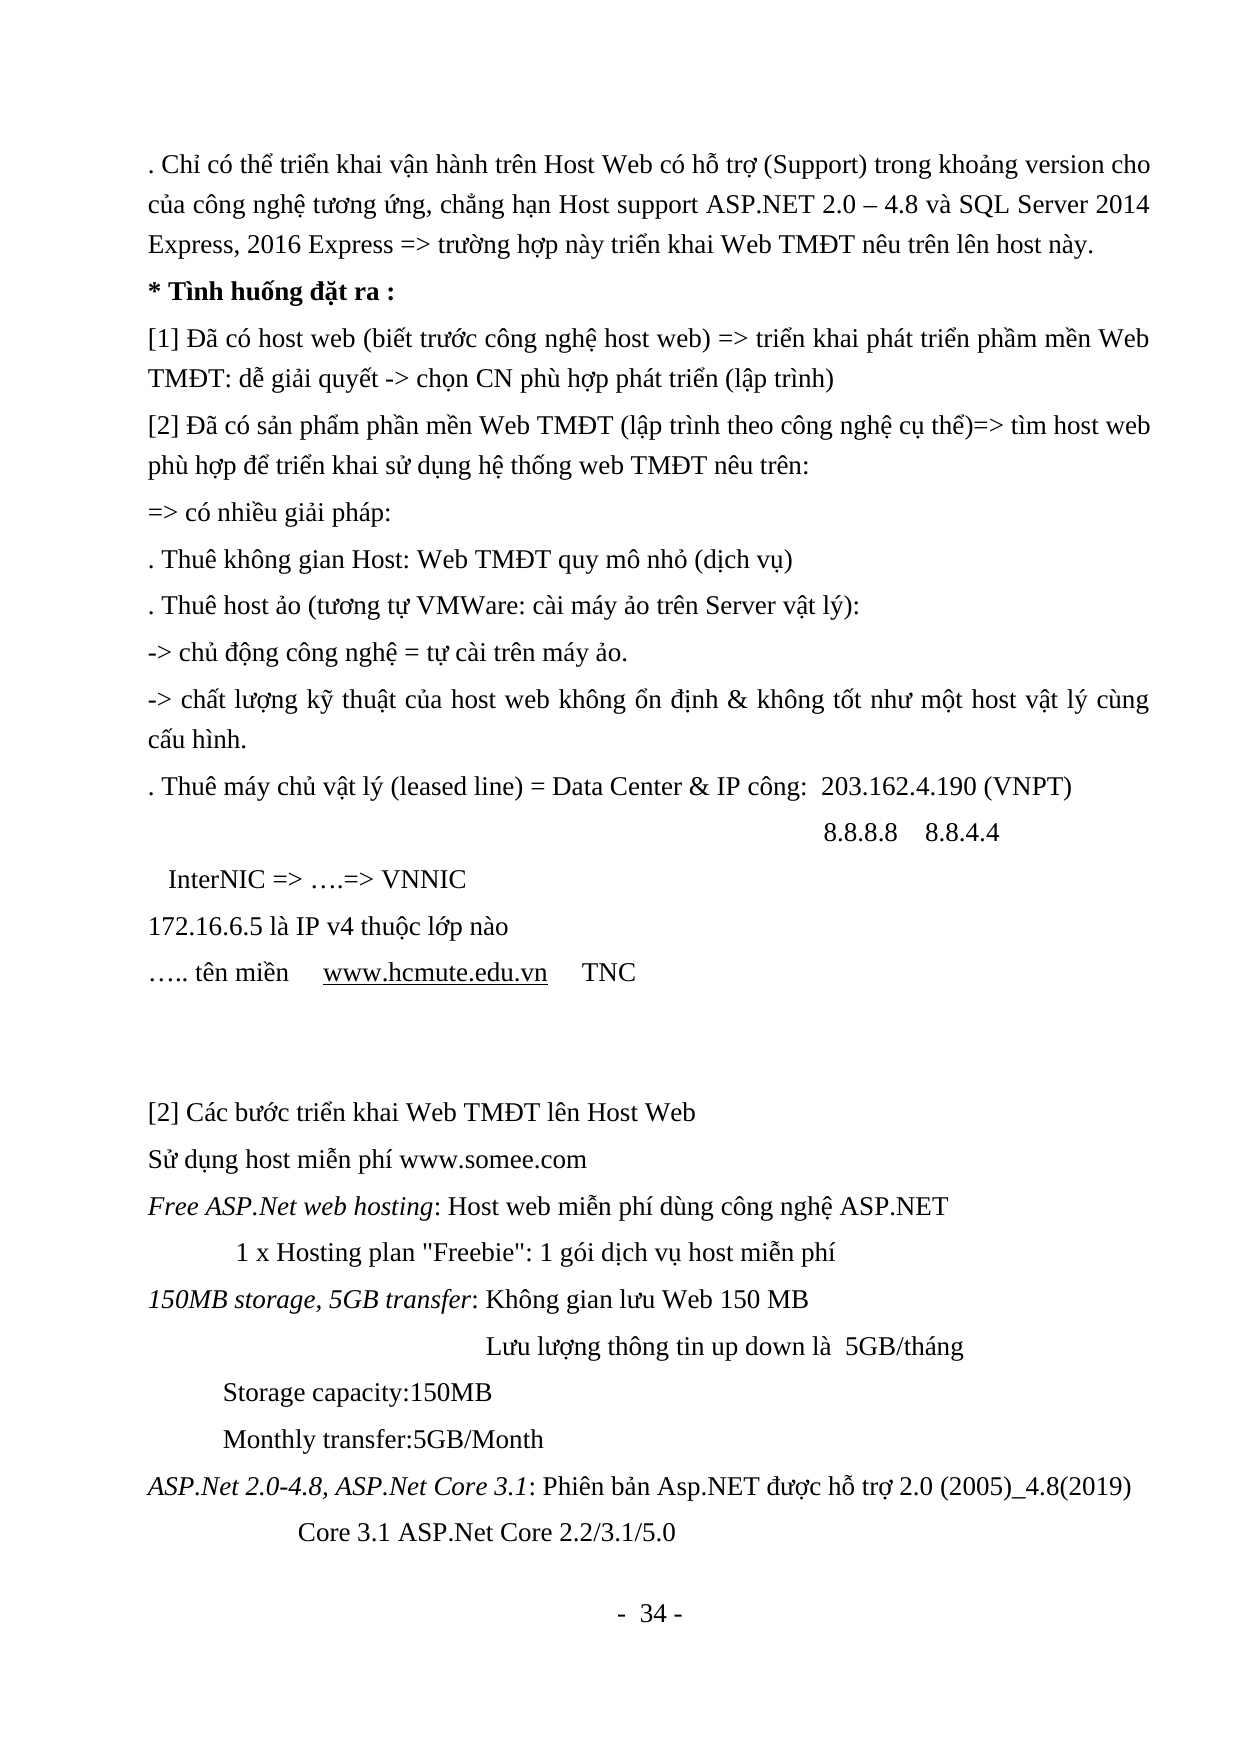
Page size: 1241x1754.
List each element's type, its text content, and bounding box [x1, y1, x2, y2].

text -> chủ động công nghệ = tự cài trên máy ảo. [148, 636, 1152, 667]
text 172.16.6.5 là IP v4 thuộc lớp nào [148, 910, 1152, 941]
text * Tình huống đặt ra : [148, 275, 1152, 306]
text ….. tên miền www.hcmute.edu.vn TNC [148, 956, 1152, 988]
text . Thuê máy chủ vật lý (leased line) = Data Center & IP công: 203.162.4.190 (VNPT) [148, 770, 1152, 801]
text => có nhiều giải pháp: [148, 496, 1152, 527]
text -> chất lượng kỹ thuật của host web không ổn định & không tốt như một host vật lý cùng cấu hình. [148, 683, 1152, 754]
text Lưu lượng thông tin up down là 5GB/tháng [148, 1330, 1152, 1361]
text 150MB storage, 5GB transfer: Không gian lưu Web 150 MB [148, 1283, 1152, 1314]
text Core 3.1 ASP.Net Core 2.2/3.1/5.0 [223, 1516, 1152, 1548]
text [2] Đã có sản phẩm phần mền Web TMĐT (lập trình theo công nghệ cụ thể)=> tìm host web phù hợp để triển khai sử dụng hệ thống web TMĐT nêu trên: [148, 409, 1152, 481]
text ASP.Net 2.0-4.8, ASP.Net Core 3.1: Phiên bản Asp.NET được hỗ trợ 2.0 (2005)_4.8(2019) [148, 1470, 1152, 1501]
text Storage capacity:150MB [223, 1376, 1152, 1408]
text Free ASP.Net web hosting: Host web miễn phí dùng công nghệ ASP.NET [148, 1190, 1152, 1221]
text [1] Đã có host web (biết trước công nghệ host web) => triển khai phát triển phầm mền Web TMĐT: dễ giải quyết -> chọn CN phù hợp phát triển (lập trình) [148, 322, 1152, 393]
text . Thuê host ảo (tương tự VMWare: cài máy ảo trên Server vật lý): [148, 589, 1152, 621]
text [2] Các bước triển khai Web TMĐT lên Host Web [148, 1096, 1152, 1128]
text . Thuê không gian Host: Web TMĐT quy mô nhỏ (dịch vụ) [148, 543, 1152, 574]
text Monthly transfer:5GB/Month [223, 1423, 1152, 1454]
text InterNIC => ….=> VNNIC [148, 863, 1152, 894]
text Sử dụng host miễn phí www.somee.com [148, 1143, 1152, 1174]
text 8.8.8.8 8.8.4.4 [148, 816, 1152, 848]
text . Chỉ có thể triển khai vận hành trên Host Web có hỗ trợ (Support) trong khoảng version cho của công nghệ tương ứng, chẳng hạn Host support ASP.NET 2.0 – 4.8 và SQL Server 2014 Express, 2016 Express => trường hợp này triển khai Web TMĐT nêu trên lên host này. [148, 148, 1152, 260]
text 1 x Hosting plan "Freebie": 1 gói dịch vụ host miễn phí [148, 1236, 1152, 1268]
